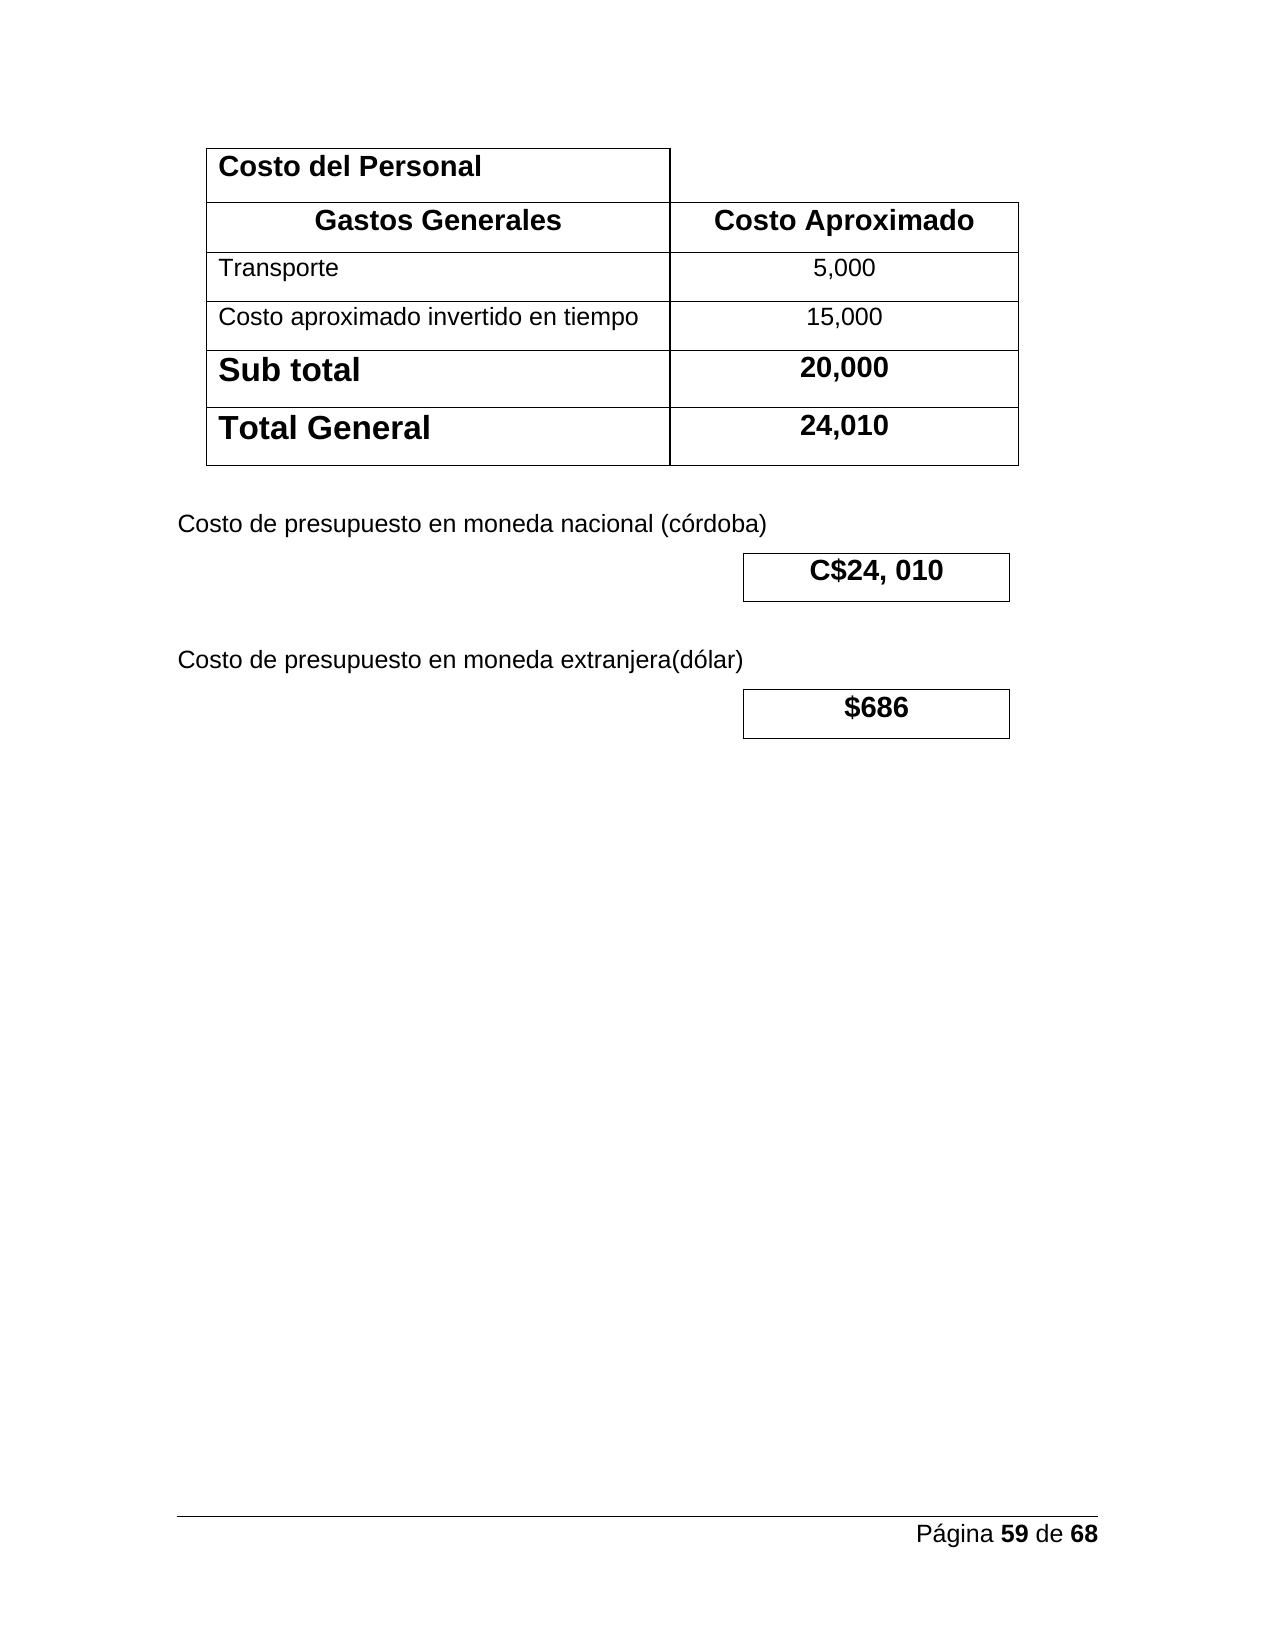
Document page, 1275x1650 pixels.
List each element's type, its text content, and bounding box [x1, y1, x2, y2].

table_cell 20,000 [671, 351, 1018, 407]
table_cell 5,000 [671, 253, 1018, 301]
table_header $686 [744, 690, 1009, 737]
table_cell Costo aproximado invertido en tiempo [207, 302, 669, 349]
table_cell Sub total [207, 351, 669, 407]
table_cell Costo Aproximado [671, 203, 1018, 252]
table_cell 24,010 [671, 408, 1018, 465]
table_header C$24, 010 [744, 554, 1009, 601]
table_cell Total General [207, 408, 669, 465]
table_cell 15,000 [671, 302, 1018, 349]
text Costo de presupuesto en moneda nacional (córdoba) [177, 509, 1098, 538]
table_header Costo del Personal [207, 149, 669, 202]
text Costo de presupuesto en moneda extranjera(dólar) [177, 645, 1098, 674]
table_cell Gastos Generales [207, 203, 669, 252]
table_cell Transporte [207, 253, 669, 301]
